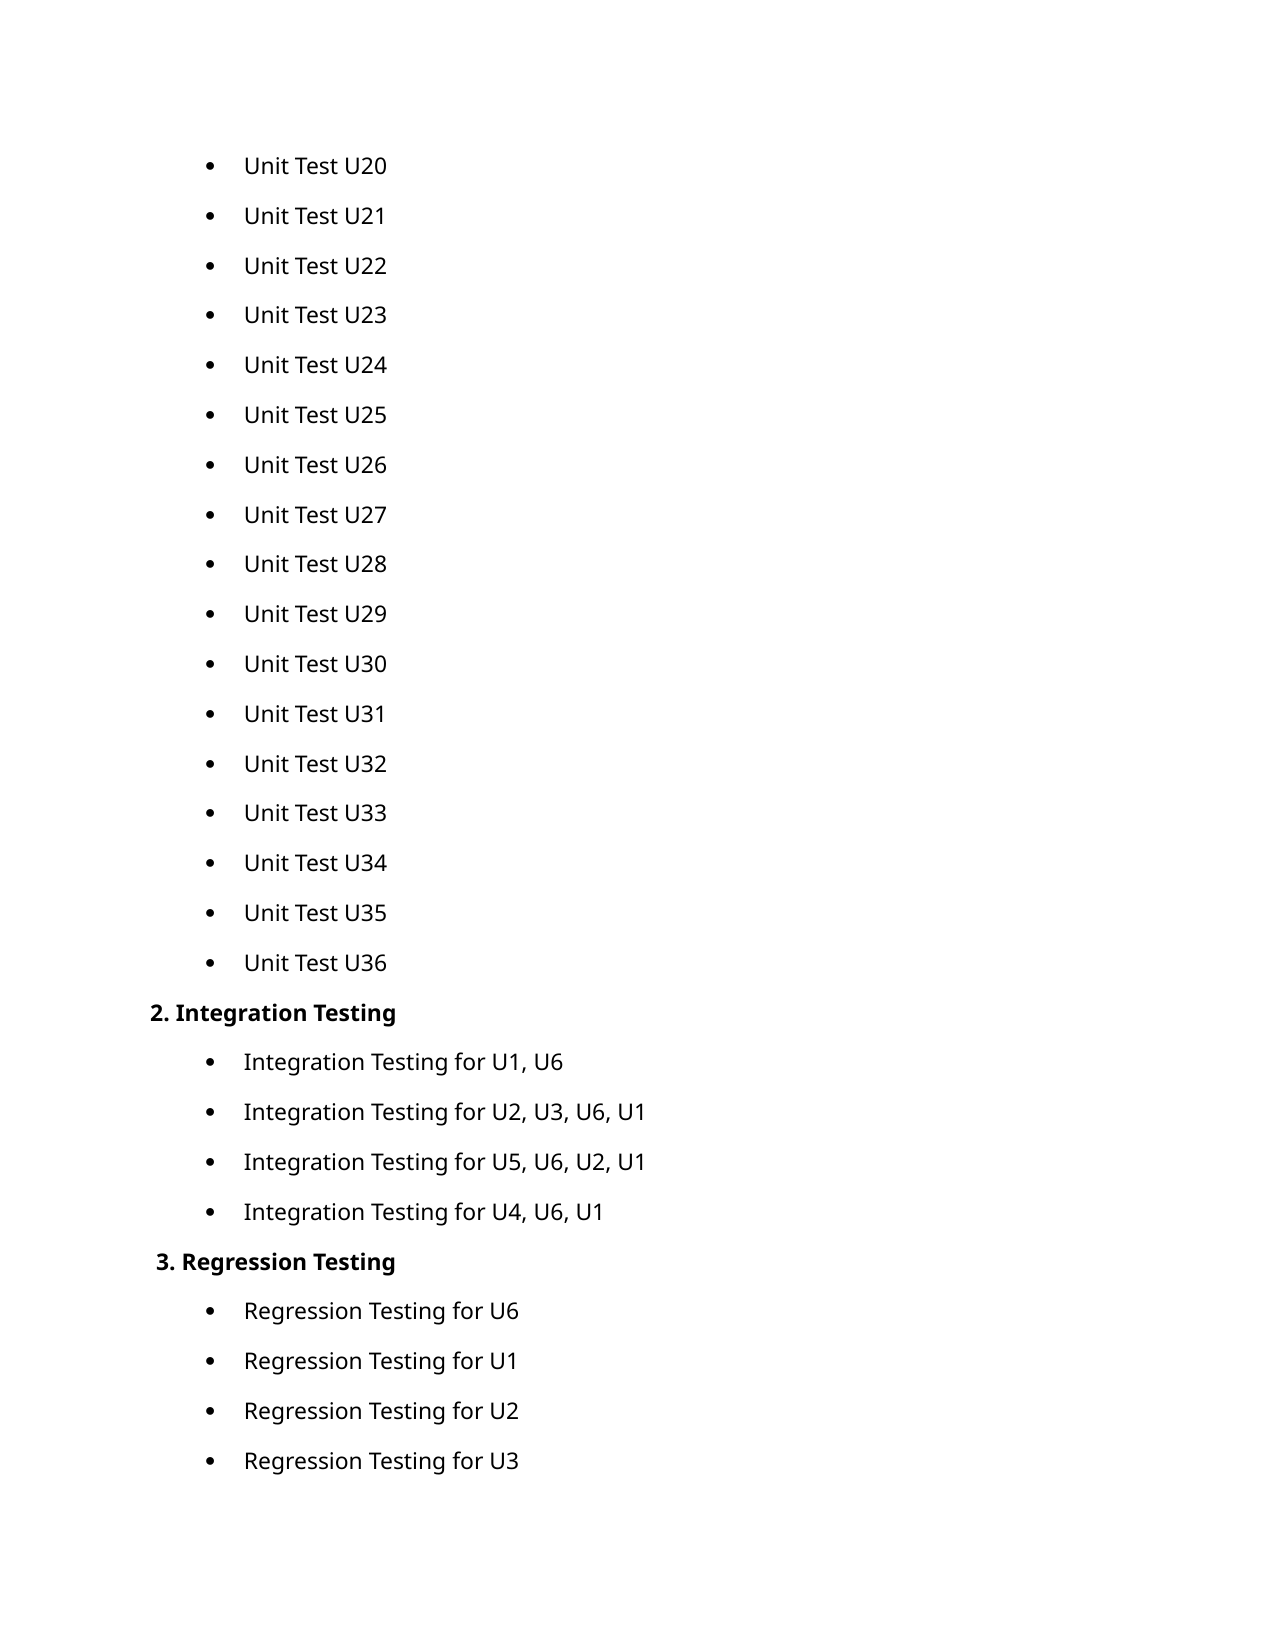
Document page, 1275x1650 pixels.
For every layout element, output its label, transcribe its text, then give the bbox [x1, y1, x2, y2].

list Regression Testing for U3 [206, 1444, 1125, 1476]
list Integration Testing for U2, U3, U6, U1 [206, 1096, 1125, 1127]
list Unit Test U29 [206, 598, 1125, 629]
list Unit Test U21 [206, 200, 1125, 231]
list Unit Test U25 [206, 399, 1125, 430]
list Unit Test U24 [206, 349, 1125, 380]
list Unit Test U33 [206, 797, 1125, 828]
list Unit Test U20 [206, 150, 1125, 181]
list Integration Testing for U4, U6, U1 [206, 1196, 1125, 1227]
list Unit Test U34 [206, 847, 1125, 878]
list Unit Test U36 [206, 947, 1125, 978]
list Unit Test U26 [206, 449, 1125, 480]
list Regression Testing for U6 [206, 1295, 1125, 1326]
list Unit Test U27 [206, 498, 1125, 530]
list Integration Testing for U5, U6, U2, U1 [206, 1146, 1125, 1177]
text 2. Integration Testing [150, 996, 1125, 1028]
list Regression Testing for U1 [206, 1345, 1125, 1376]
list Unit Test U28 [206, 548, 1125, 579]
list Unit Test U22 [206, 249, 1125, 281]
list Unit Test U23 [206, 299, 1125, 331]
list Integration Testing for U1, U6 [206, 1046, 1125, 1077]
list Regression Testing for U2 [206, 1395, 1125, 1426]
list Unit Test U32 [206, 747, 1125, 779]
text 3. Regression Testing [150, 1245, 1125, 1277]
list Unit Test U30 [206, 648, 1125, 679]
list Unit Test U35 [206, 897, 1125, 928]
list Unit Test U31 [206, 698, 1125, 729]
